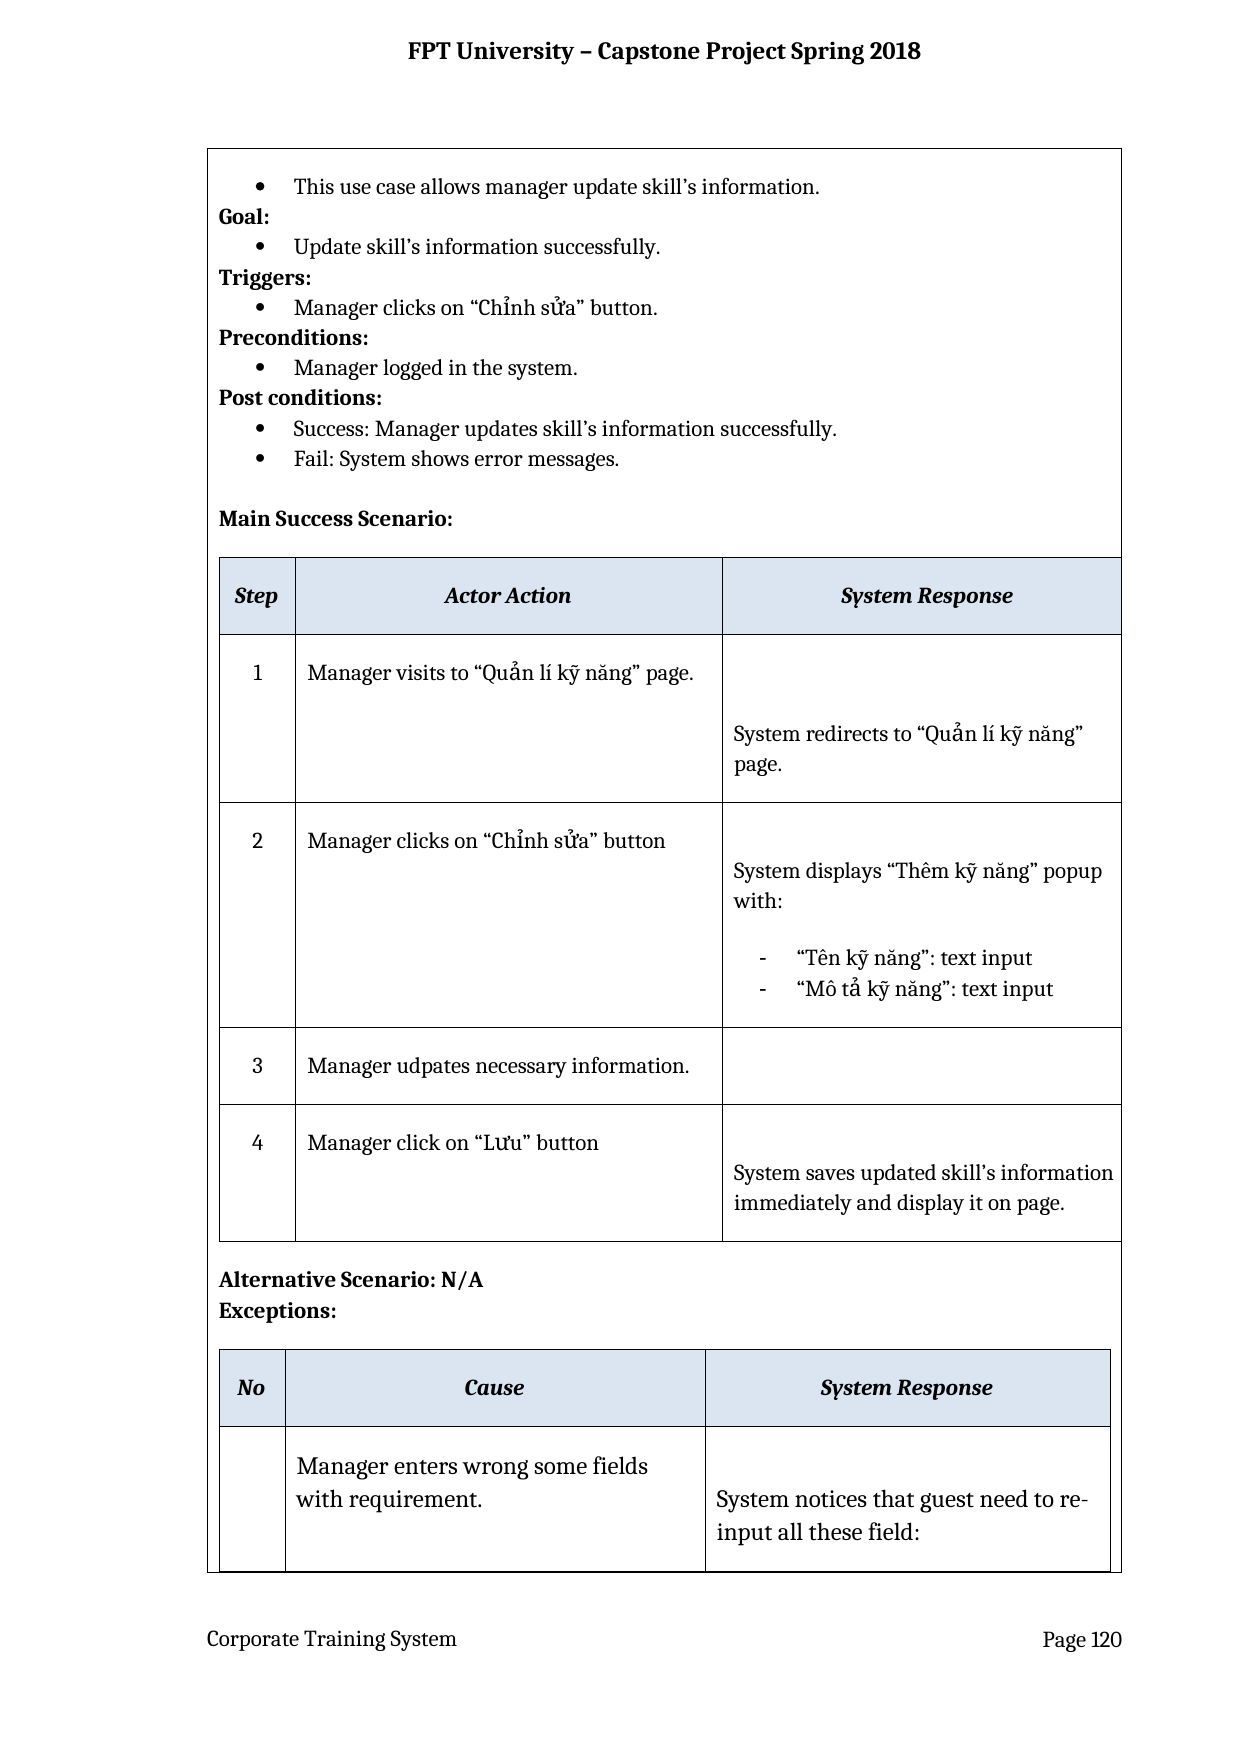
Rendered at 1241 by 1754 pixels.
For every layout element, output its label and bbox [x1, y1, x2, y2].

table_cell [208, 149, 1121, 1572]
